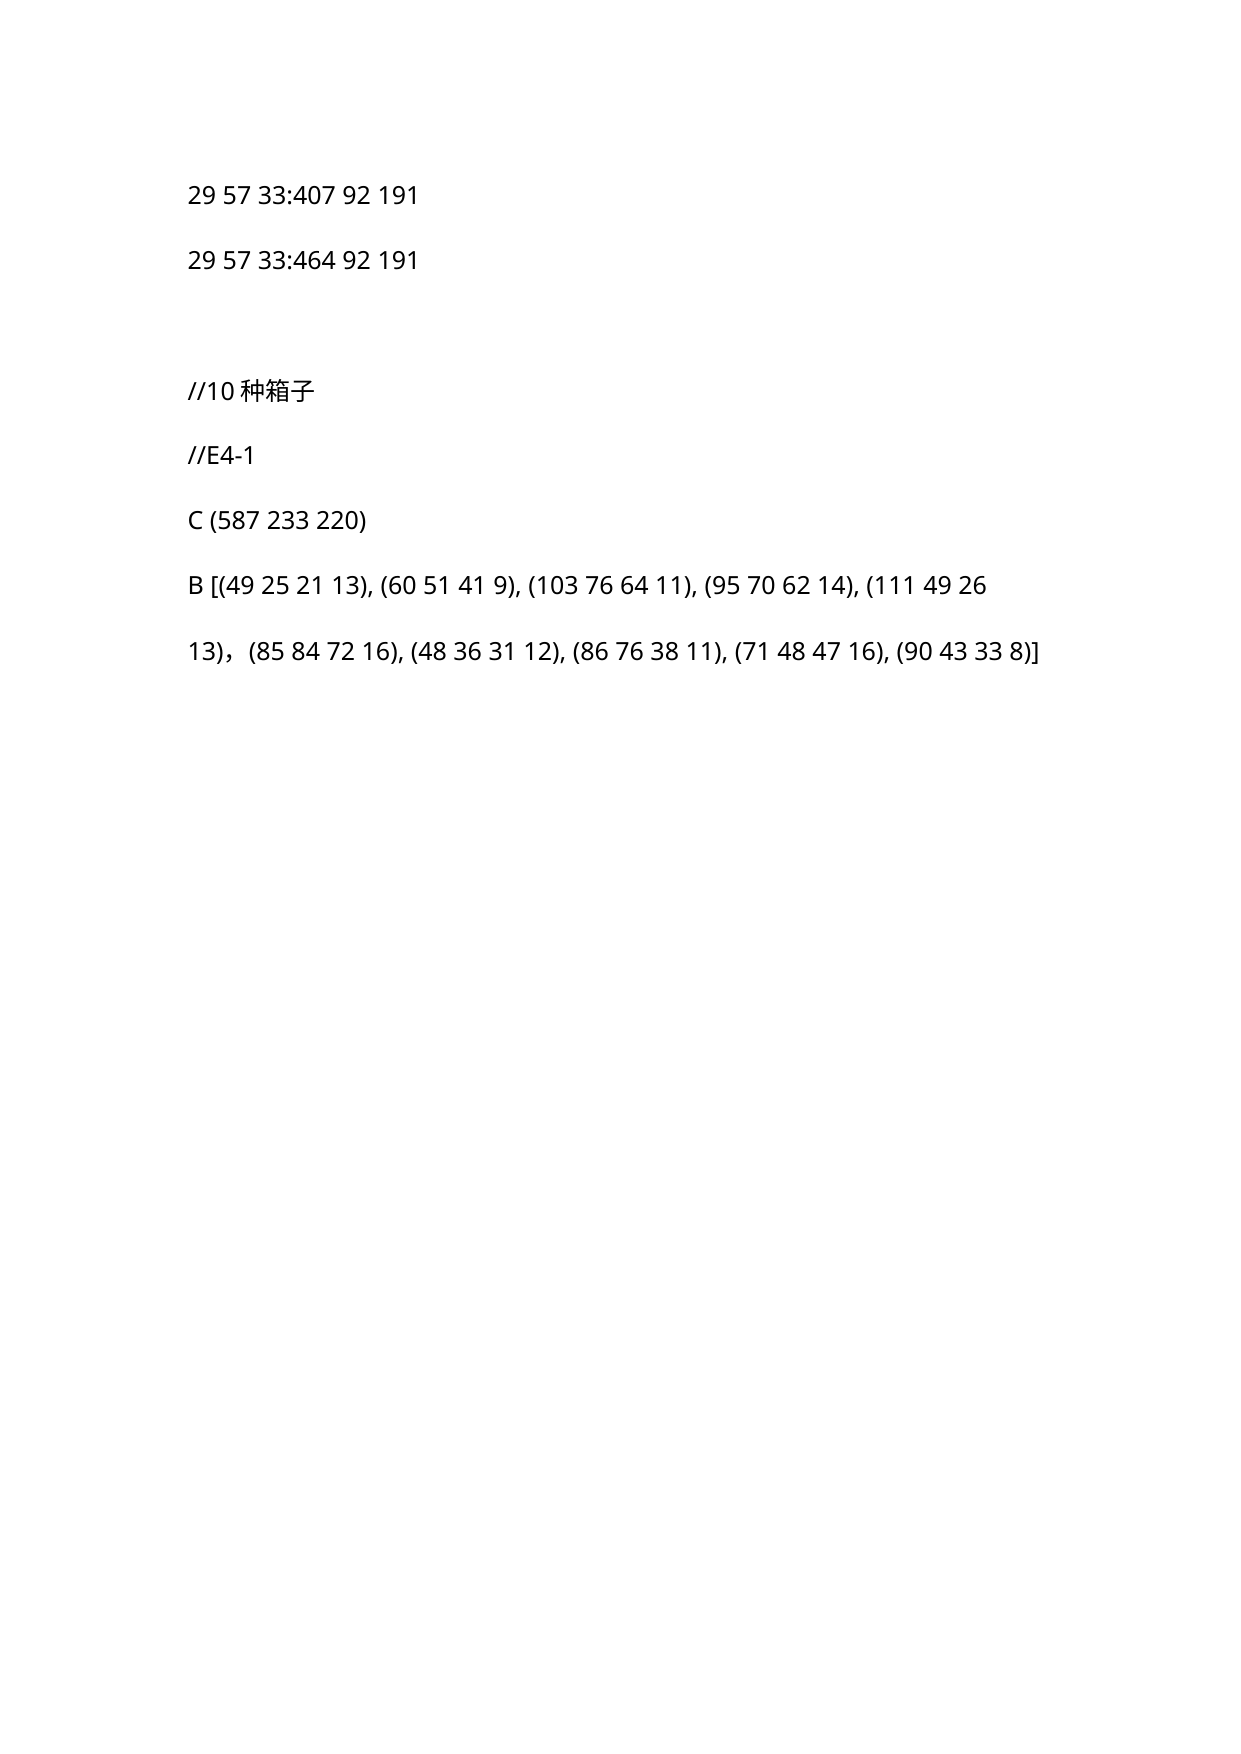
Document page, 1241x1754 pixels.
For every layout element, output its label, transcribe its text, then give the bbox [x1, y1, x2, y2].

text B [(49 25 21 13), (60 51 41 9), (103 76 64 11), (95 70 62 14), (111 49 26 13)，(85 84 72 16), (48 36 31 12), (86 76 38 11), (71 48 47 16), (90 43 33 8)] [187, 552, 1053, 682]
text 29 57 33:464 92 191 [187, 227, 1053, 292]
text C (587 233 220) [187, 487, 1053, 552]
text 29 57 33:407 92 191 [187, 162, 1053, 227]
text //E4-1 [187, 422, 1053, 487]
text //10种箱子 [187, 357, 1053, 422]
